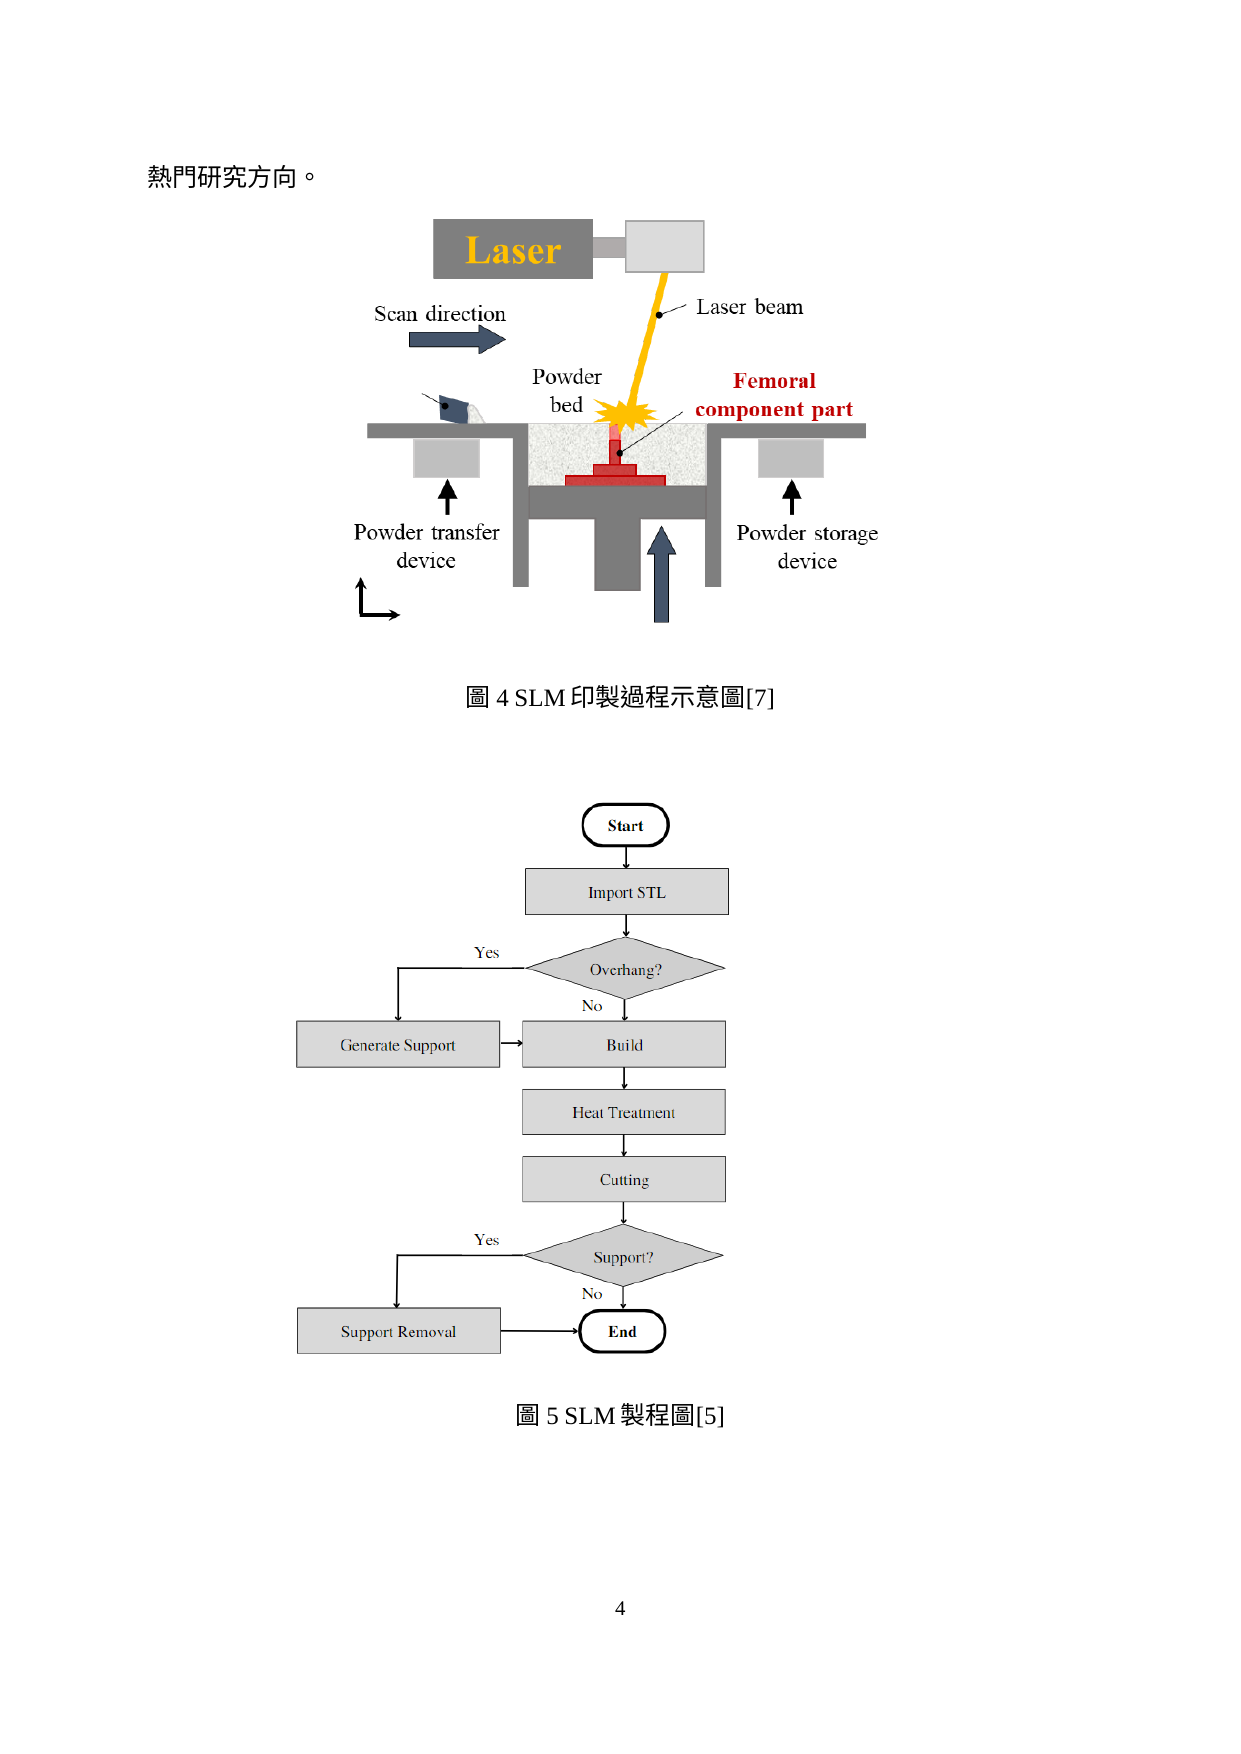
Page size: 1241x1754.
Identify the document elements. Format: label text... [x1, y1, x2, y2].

table_header [148, 781, 1092, 1395]
picture [339, 212, 902, 627]
table_cell 圖 5 SLM製程圖[5] [148, 1395, 1092, 1447]
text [148, 157, 1092, 194]
table_header [148, 213, 1092, 677]
table_cell 圖 4 SLM印製過程示意圖[7] [148, 677, 1092, 729]
picture [282, 797, 965, 1364]
